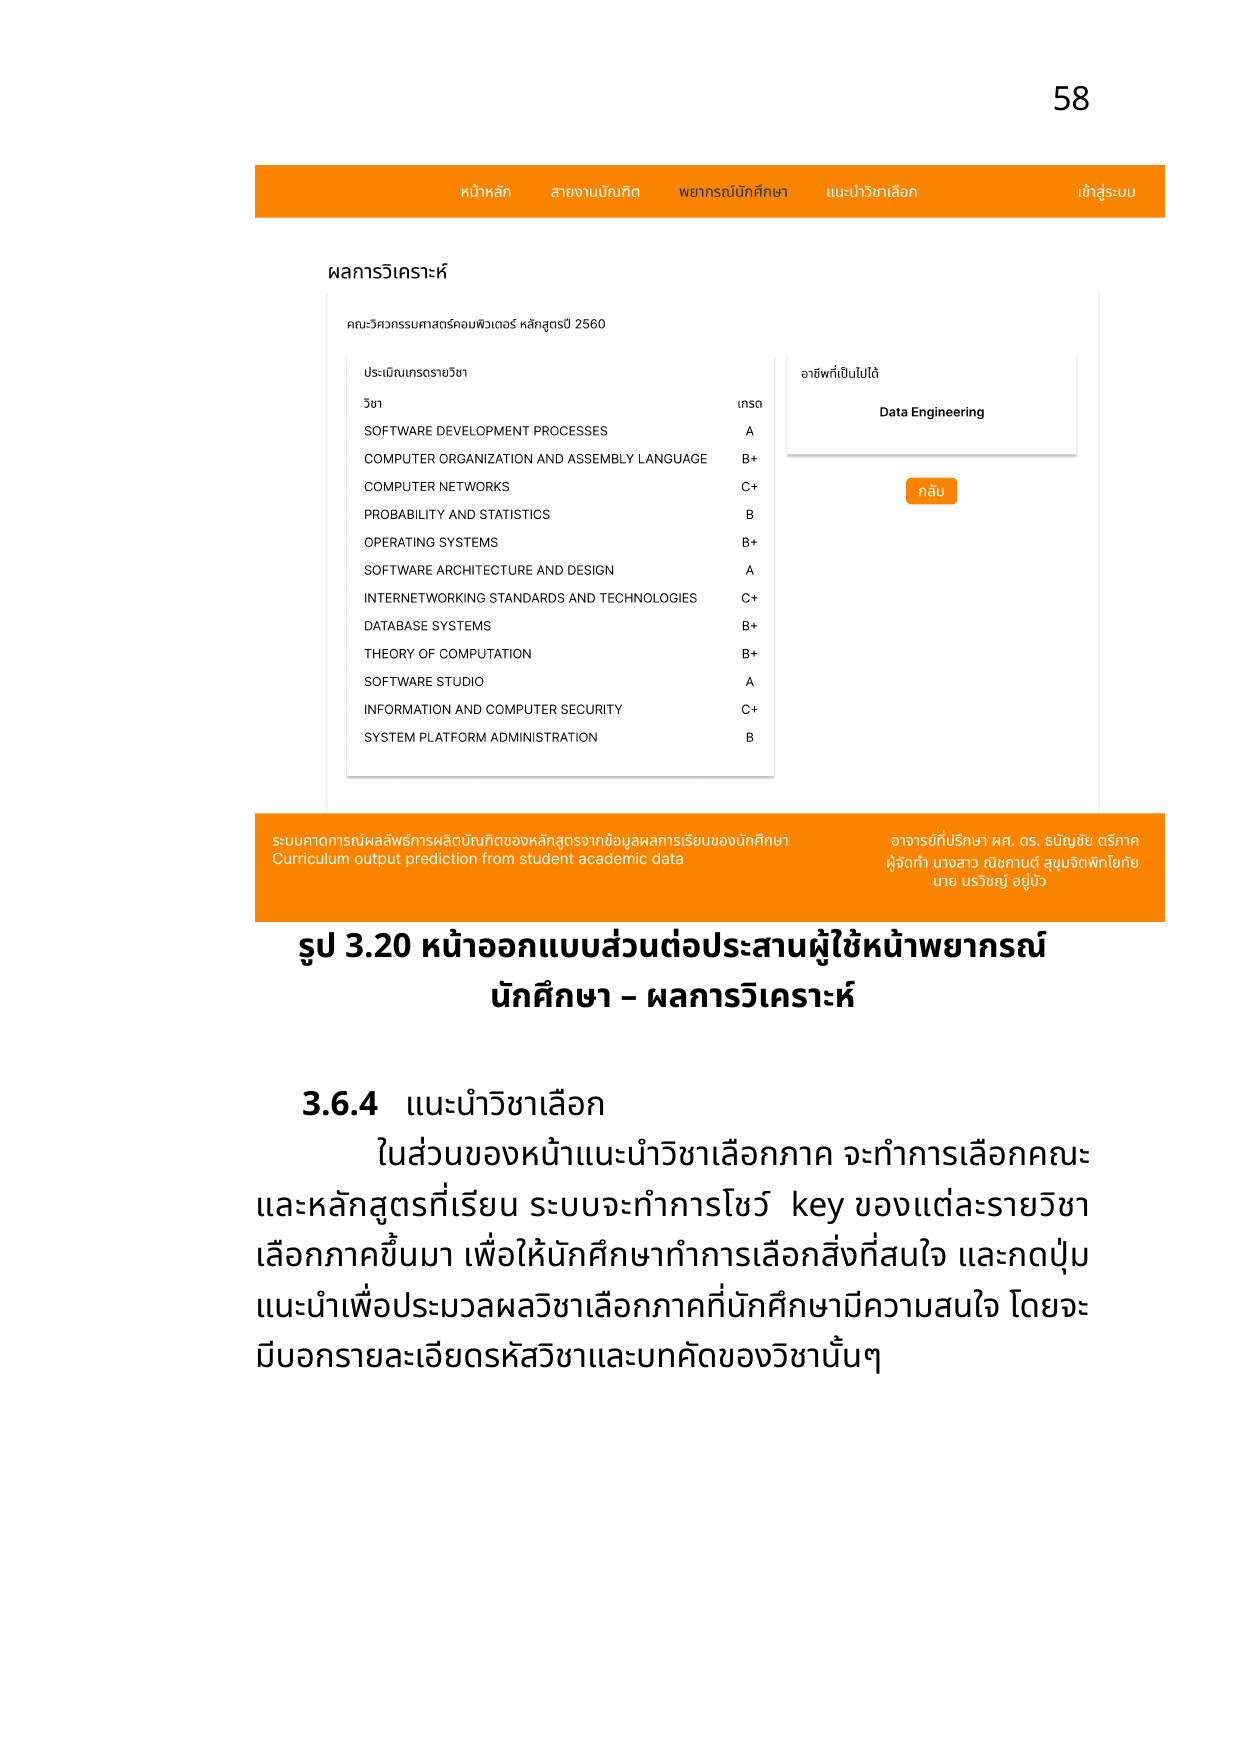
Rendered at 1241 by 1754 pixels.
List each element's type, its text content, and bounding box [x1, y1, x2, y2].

list ในส่วนของหน้าแนะนำวิชาเลือกภาค จะทำการเลือกคณะและหลักสูตรที่เรียน ระบบจะทำการโชว์ key ของแต่ละรายวิชาเลือกภาคขึ้นมา เพื่อให้นักศึกษาทำการเลือกสิ่งที่สนใจ และกดปุ่มแนะนำเพื่อประมวลผลวิชาเลือกภาคที่นักศึกษามีความสนใจ โดยจะมีบอกรายละเอียดรหัสวิชาและบทคัดของวิชานั้นๆ [255, 1130, 1090, 1382]
picture [255, 165, 1166, 922]
list แนะนำวิชาเลือก [302, 1079, 1090, 1130]
list รูป 3.20 หน้าออกแบบส่วนต่อประสานผู้ใช้หน้าพยากรณ์นักศึกษา – ผลการวิเคราะห์ [255, 922, 1090, 1023]
